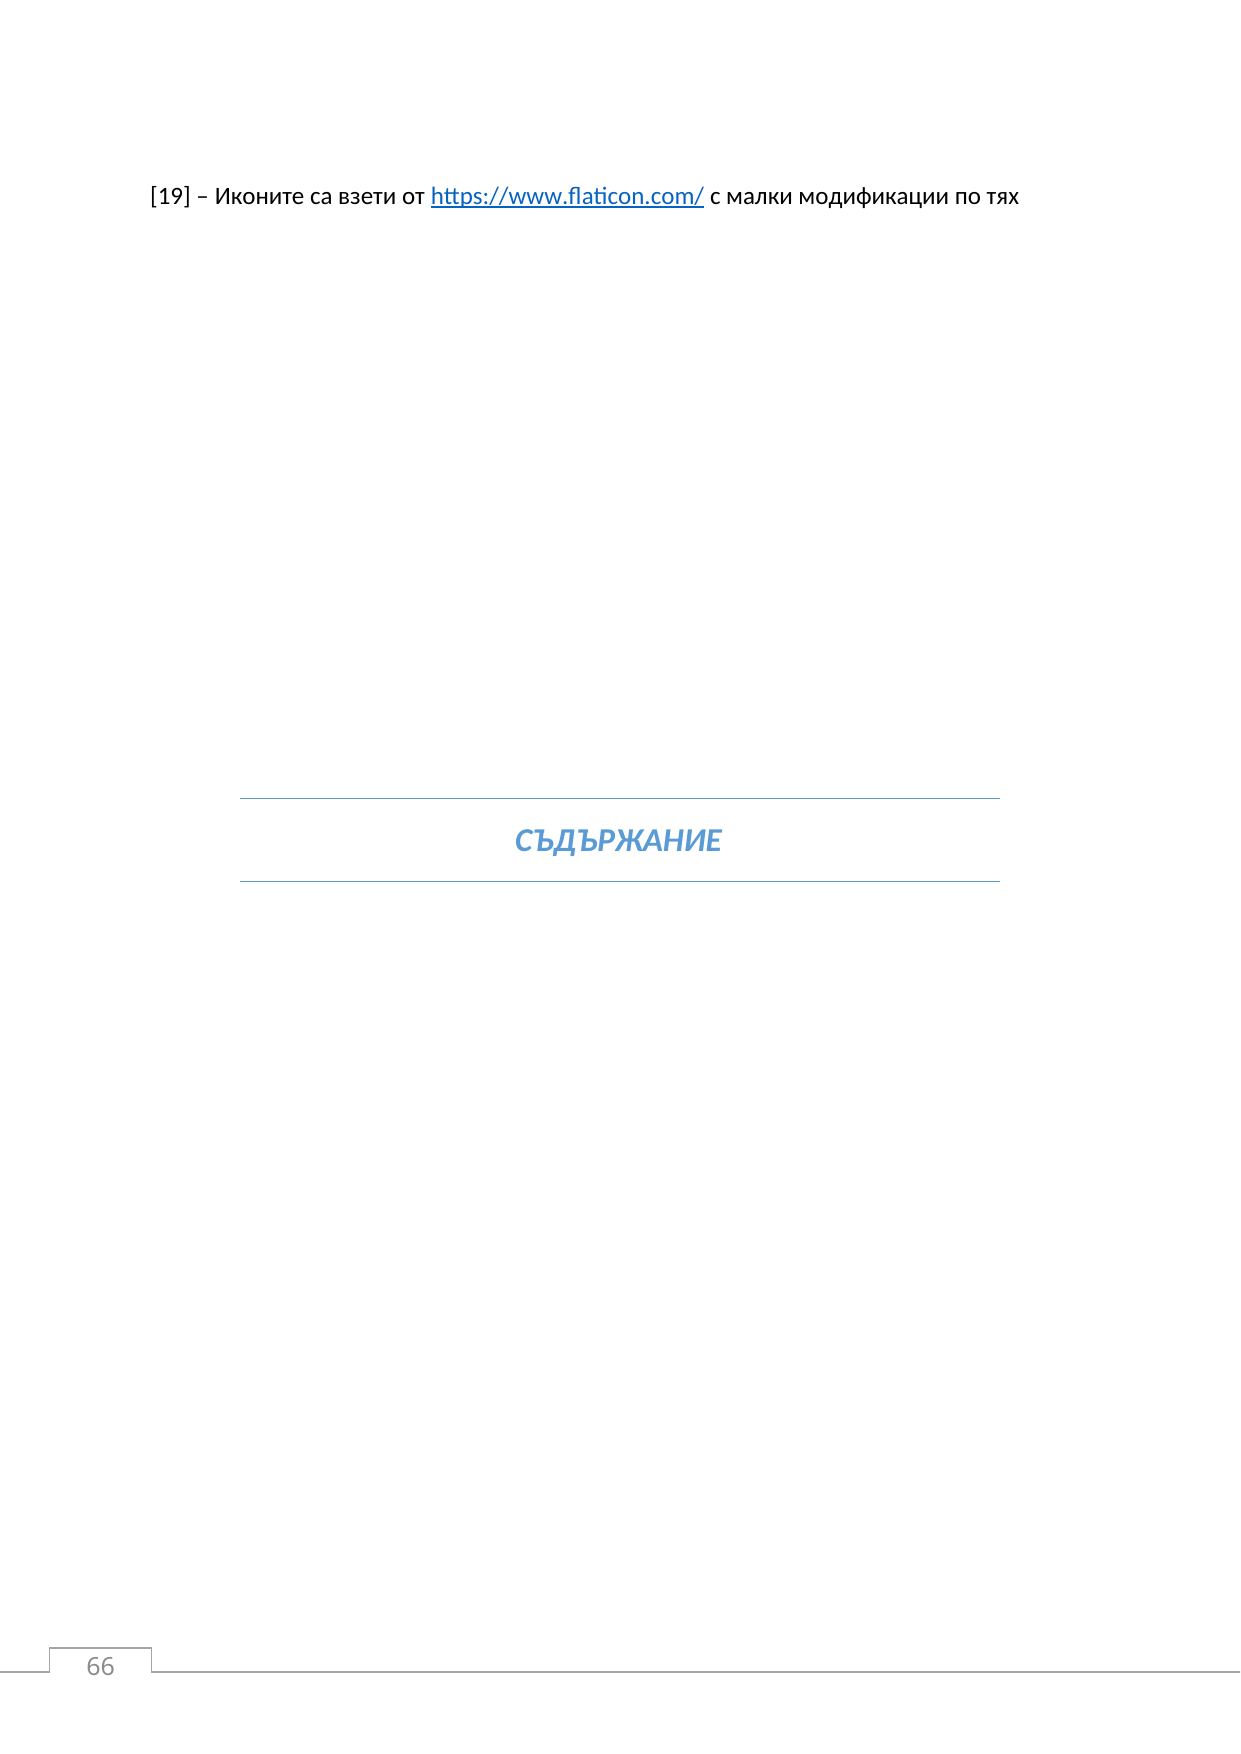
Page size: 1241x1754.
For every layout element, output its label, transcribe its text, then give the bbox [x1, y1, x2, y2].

text СЪДЪРЖАНИЕ [240, 799, 1000, 881]
text [19] – Иконите са взети от https://www.flaticon.com/ с малки модификации по тях [150, 180, 1090, 211]
